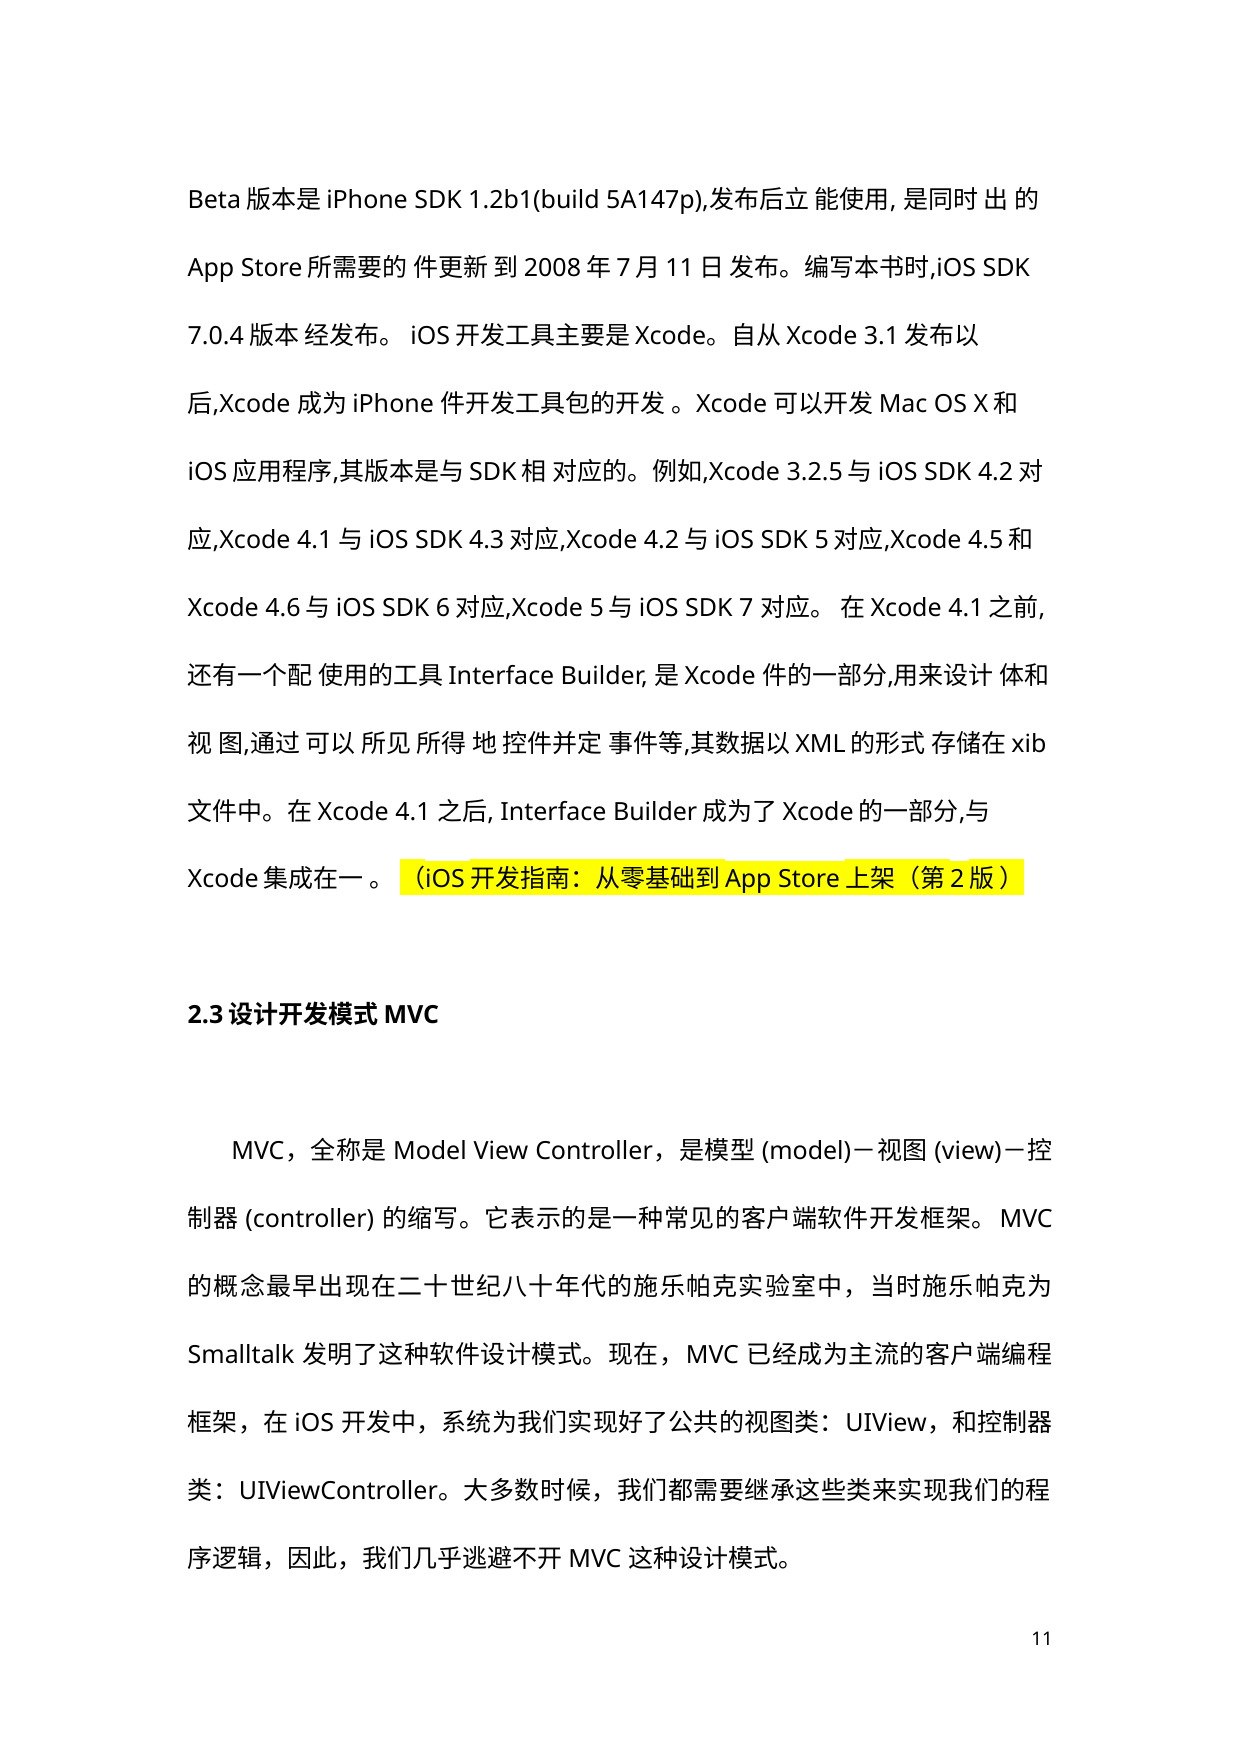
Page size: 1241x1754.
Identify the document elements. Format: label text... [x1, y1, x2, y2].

text 2.3设计开发模式MVC [187, 979, 1053, 1047]
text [187, 164, 1053, 911]
text MVC，全称是 Model View Controller，是模型 (model)－视图 (view)－控制器 (controller) 的缩写。它表示的是一种常见的客户端软件开发框架。MVC 的概念最早出现在二十世纪八十年代的施乐帕克实验室中，当时施乐帕克为 Smalltalk 发明了这种软件设计模式。现在，MVC 已经成为主流的客户端编程框架，在 iOS 开发中，系统为我们实现好了公共的视图类：UIView，和控制器类：UIViewController。大多数时候，我们都需要继承这些类来实现我们的程序逻辑，因此，我们几乎逃避不开 MVC 这种设计模式。 [187, 1115, 1053, 1590]
